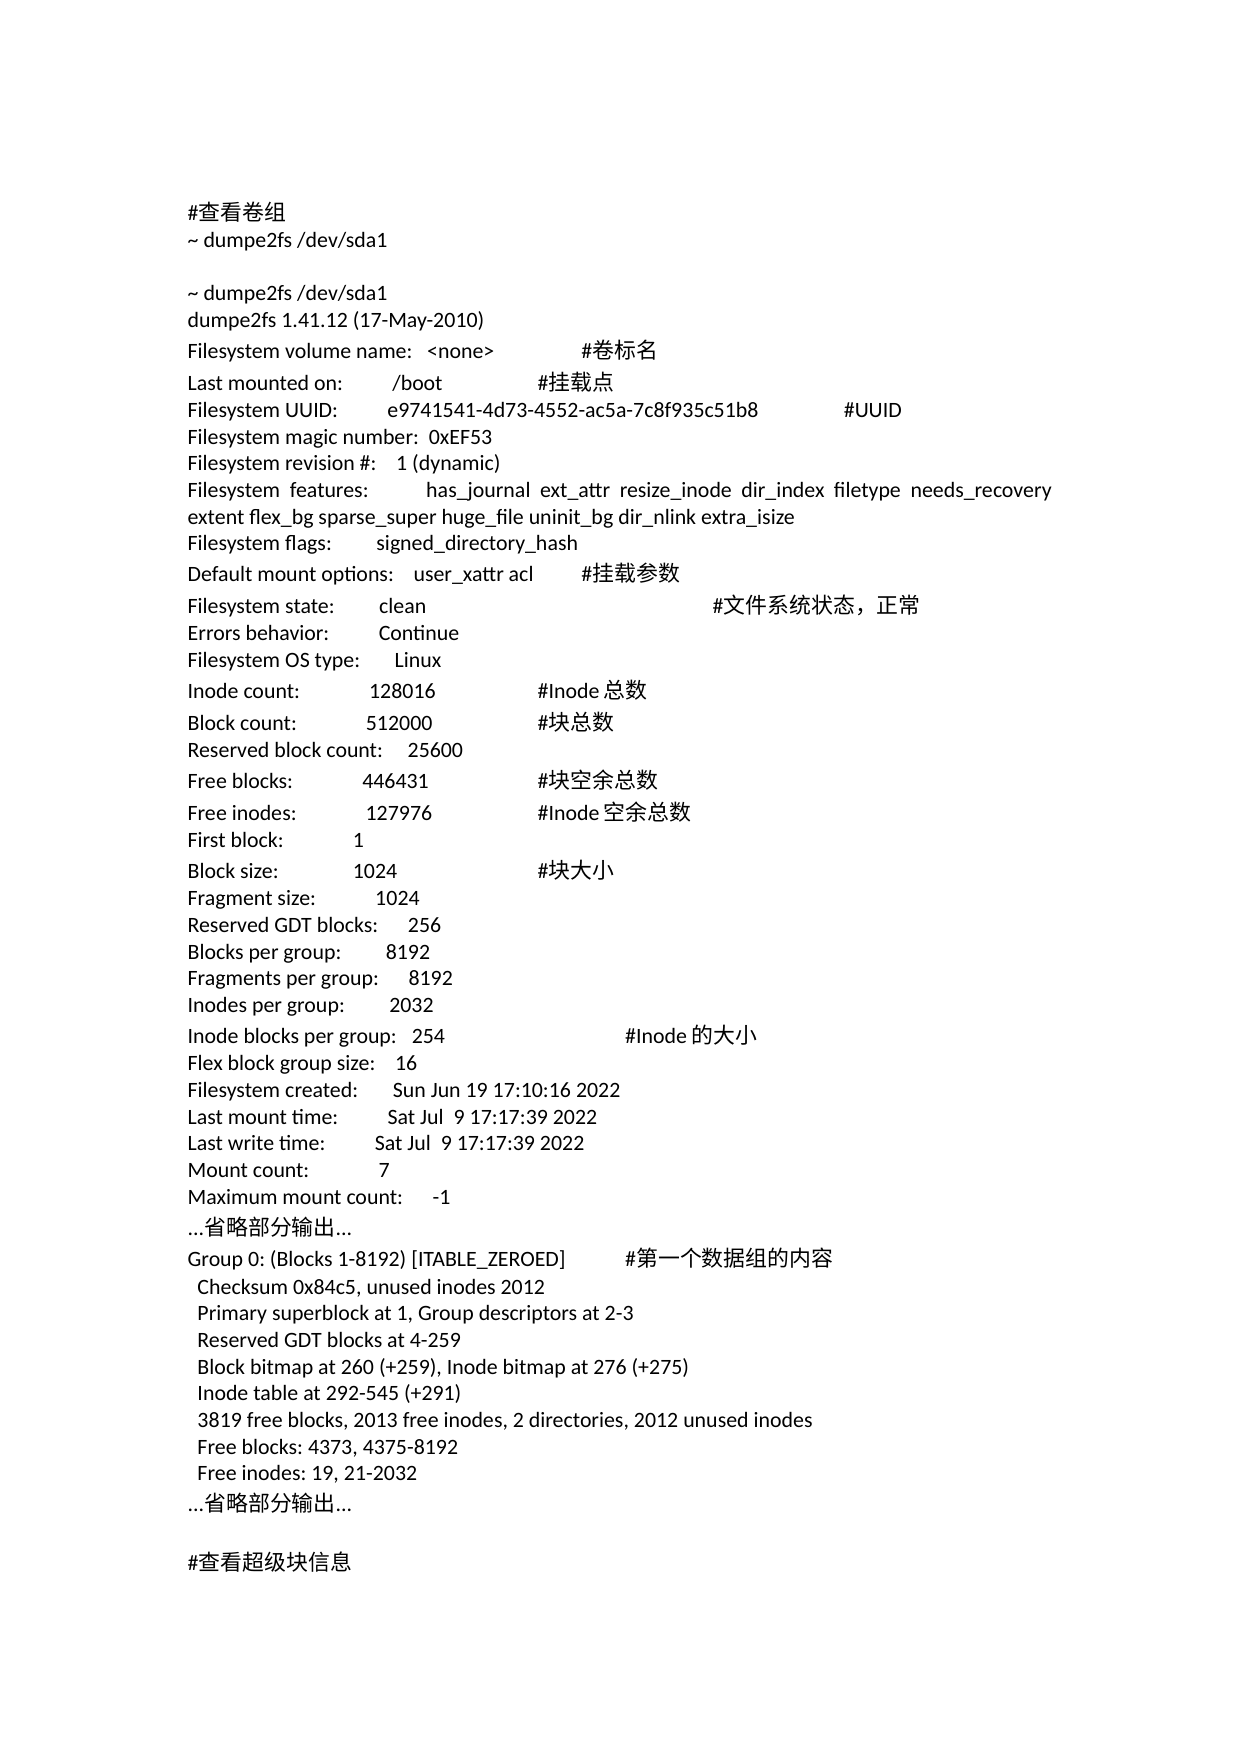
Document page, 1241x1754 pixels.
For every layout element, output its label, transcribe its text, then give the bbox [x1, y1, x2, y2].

text First block: 1 [187, 826, 1053, 853]
text Free blocks: 446431 #块空余总数 [187, 763, 1053, 794]
text #查看卷组 [187, 194, 1053, 226]
text Filesystem OS type: Linux [187, 646, 1053, 673]
text Inode count: 128016 #Inode总数 [187, 673, 1053, 704]
text Primary superblock at 1, Group descriptors at 2-3 [187, 1299, 1053, 1326]
text Filesystem features: has_journal ext_attr resize_inode dir_index filetype needs_recovery extent flex_bg sparse_super huge_file uninit_bg dir_nlink extra_isize [187, 476, 1053, 529]
text Flex block group size: 16 [187, 1049, 1053, 1076]
text ~ dumpe2fs /dev/sda1 [187, 279, 1053, 306]
text Inodes per group: 2032 [187, 991, 1053, 1018]
text Filesystem magic number: 0xEF53 [187, 423, 1053, 449]
text ...省略部分输出... [187, 1486, 1053, 1518]
text Filesystem volume name: <none> #卷标名 [187, 333, 1053, 364]
text Inode blocks per group: 254 #Inode的大小 [187, 1018, 1053, 1049]
text Checksum 0x84c5, unused inodes 2012 [187, 1273, 1053, 1299]
text Block bitmap at 260 (+259), Inode bitmap at 276 (+275) [187, 1353, 1053, 1379]
text Maximum mount count: -1 [187, 1183, 1053, 1209]
text #查看超级块信息 [187, 1544, 1053, 1576]
text Filesystem flags: signed_directory_hash [187, 529, 1053, 556]
text dumpe2fs 1.41.12 (17-May-2010) [187, 306, 1053, 333]
text Filesystem state: clean #文件系统状态，正常 [187, 588, 1053, 619]
text Errors behavior: Continue [187, 619, 1053, 646]
text ...省略部分输出... [187, 1209, 1053, 1241]
text Filesystem revision #: 1 (dynamic) [187, 449, 1053, 476]
text Filesystem created: Sun Jun 19 17:10:16 2022 [187, 1076, 1053, 1103]
text 3819 free blocks, 2013 free inodes, 2 directories, 2012 unused inodes [187, 1406, 1053, 1433]
text Reserved GDT blocks at 4-259 [187, 1326, 1053, 1353]
text ~ dumpe2fs /dev/sda1 [187, 226, 1053, 253]
text Block count: 512000 #块总数 [187, 704, 1053, 736]
text Mount count: 7 [187, 1156, 1053, 1183]
text Inode table at 292-545 (+291) [187, 1379, 1053, 1406]
text Fragment size: 1024 [187, 884, 1053, 911]
text Group 0: (Blocks 1-8192) [ITABLE_ZEROED] #第一个数据组的内容 [187, 1241, 1053, 1273]
text Blocks per group: 8192 [187, 938, 1053, 964]
text Default mount options: user_xattr acl #挂载参数 [187, 556, 1053, 588]
text Filesystem UUID: e9741541-4d73-4552-ac5a-7c8f935c51b8 #UUID [187, 396, 1053, 423]
text Free blocks: 4373, 4375-8192 [187, 1433, 1053, 1459]
text Free inodes: 19, 21-2032 [187, 1459, 1053, 1486]
text Free inodes: 127976 #Inode空余总数 [187, 794, 1053, 826]
text Last write time: Sat Jul 9 17:17:39 2022 [187, 1129, 1053, 1156]
text Reserved block count: 25600 [187, 736, 1053, 763]
text Reserved GDT blocks: 256 [187, 911, 1053, 938]
text Last mounted on: /boot #挂载点 [187, 364, 1053, 396]
text Block size: 1024 #块大小 [187, 853, 1053, 884]
text Fragments per group: 8192 [187, 964, 1053, 991]
text Last mount time: Sat Jul 9 17:17:39 2022 [187, 1103, 1053, 1129]
